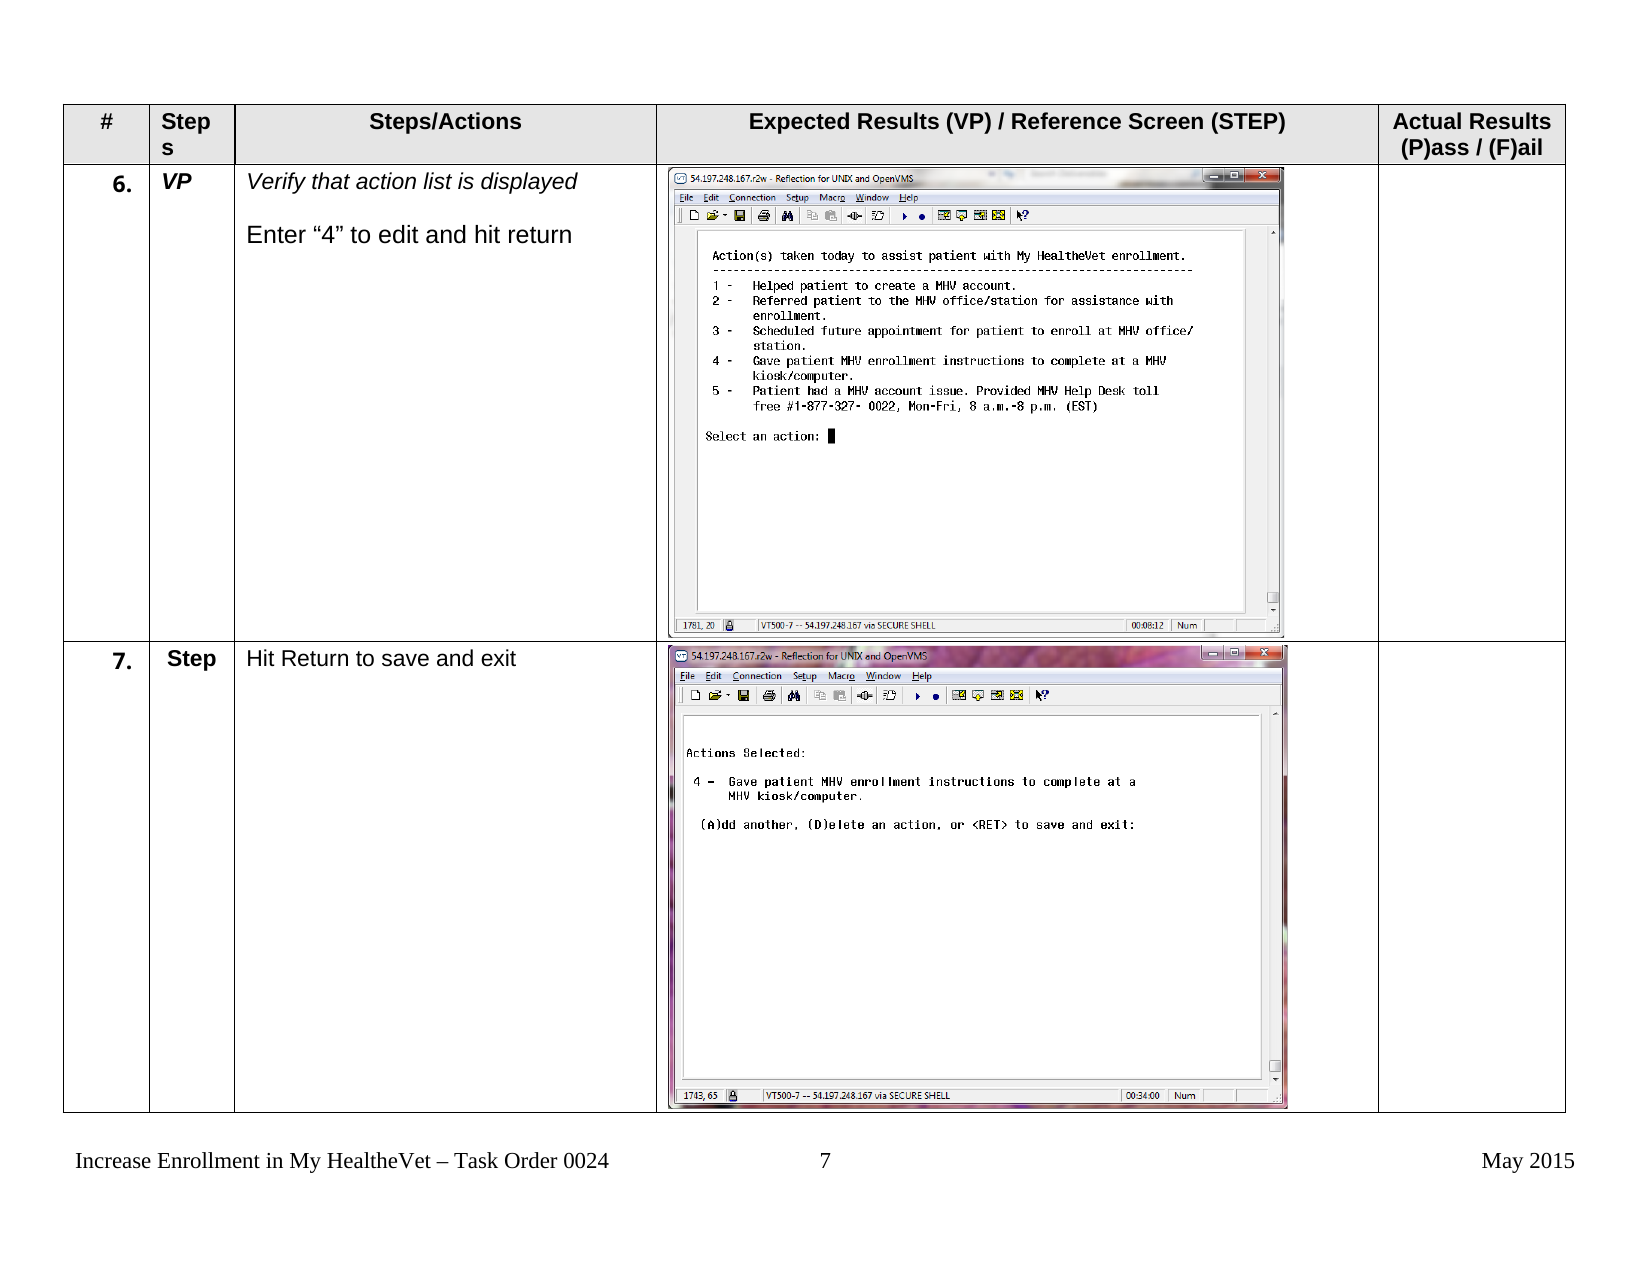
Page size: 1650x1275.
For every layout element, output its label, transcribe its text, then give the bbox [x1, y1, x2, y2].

table_header Steps/Actions [236, 105, 656, 163]
table_cell [1379, 642, 1565, 1112]
picture [668, 167, 1285, 638]
table_header Steps [150, 105, 234, 163]
table_cell Step [150, 642, 234, 1112]
table_cell Verify that action list is displayed Enter “4” to edit and hit return [235, 165, 656, 641]
table_cell [64, 165, 149, 641]
table_cell [64, 642, 149, 1112]
table_header Actual Results (P)ass / (F)ail [1379, 105, 1565, 163]
table_cell VP [150, 165, 234, 641]
table_header # [64, 105, 149, 163]
table_header Expected Results (VP) / Reference Screen (STEP) [657, 105, 1378, 163]
table_cell Hit Return to save and exit [235, 642, 656, 1112]
table_cell [657, 165, 1378, 641]
table_cell [1379, 165, 1565, 641]
table_cell [657, 642, 1378, 1112]
picture [668, 645, 1288, 1109]
